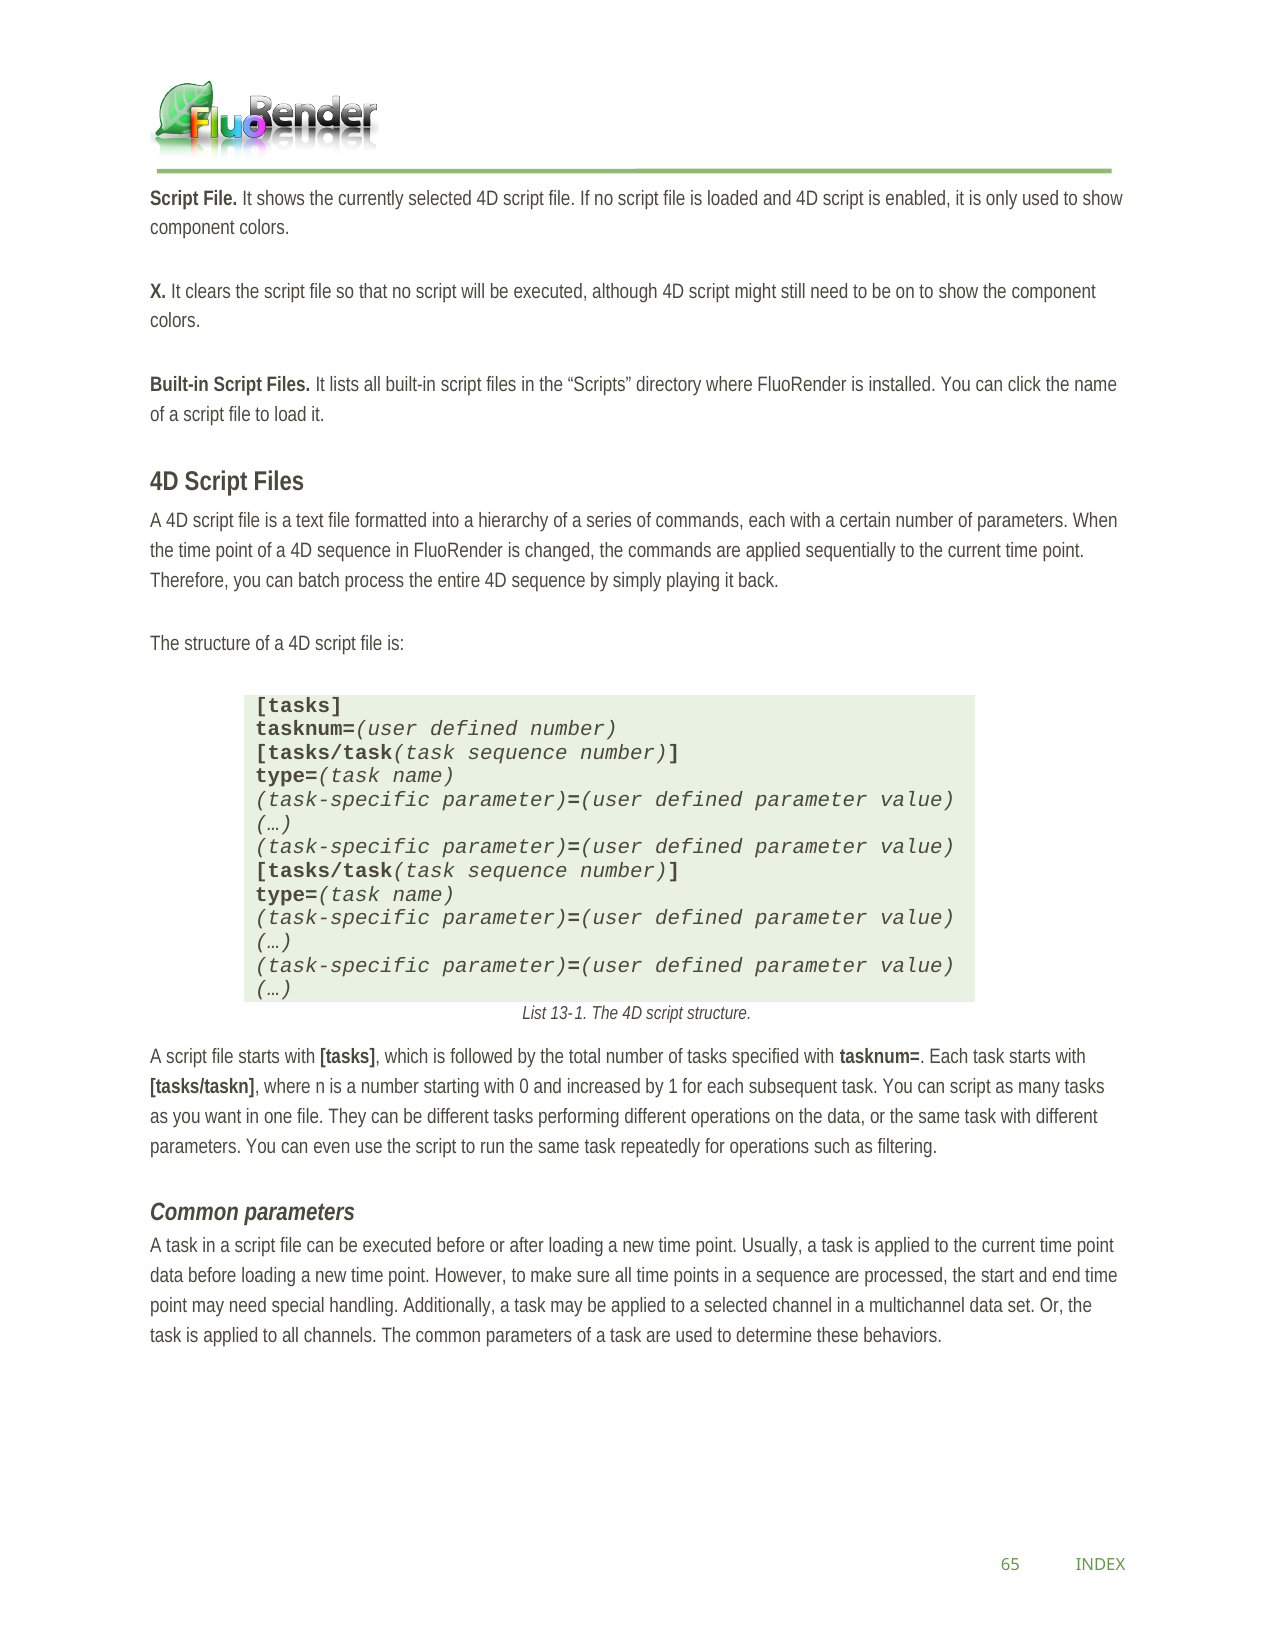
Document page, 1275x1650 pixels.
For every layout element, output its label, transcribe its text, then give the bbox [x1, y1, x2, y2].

picture [150, 75, 379, 162]
text X. It clears the script file so that no script will be executed, although 4D script might still need to be on to show the component colors. [150, 278, 1125, 332]
text A task in a script file can be executed before or after loading a new time point. Usually, a task is applied to the current time point data before loading a new time point. However, to make sure all time points in a sequence are processed, the start and end time point may need special handling. Additionally, a task may be applied to a selected channel in a multichannel data set. Or, the task is applied to all channels. The common parameters of a task are used to determine these behaviors. [150, 1233, 1125, 1347]
text The structure of a 4D script file is: [150, 631, 1125, 655]
subtitle 4D Script Files [150, 465, 1125, 496]
text List 13-1. The 4D script structure. [150, 1002, 1125, 1023]
text A script file starts with [tasks], which is followed by the total number of tasks specified with tasknum=. Each task starts with [tasks/taskn], where n is a number starting with 0 and increased by 1 for each subsequent task. You can script as many tasks as you want in one file. They can be different tasks performing different operations on the data, or the same task with different parameters. You can even use the script to run the same task repeatedly for operations such as filtering. [150, 1044, 1125, 1158]
text A 4D script file is a text file formatted into a hierarchy of a series of commands, each with a certain number of parameters. When the time point of a 4D sequence in FluoRender is changed, the commands are applied sequentially to the current time point. Therefore, you can batch process the entire 4D sequence by simply playing it back. [150, 508, 1125, 592]
text Built-in Script Files. It lists all built-in script files in the “Scripts” directory where FluoRender is installed. You can click the name of a script file to load it. [150, 372, 1125, 426]
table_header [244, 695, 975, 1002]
subtitle Common parameters [150, 1197, 1125, 1226]
text Script File. It shows the currently selected 4D script file. If no script file is loaded and 4D script is enabled, it is only used to show component colors. [150, 185, 1125, 239]
